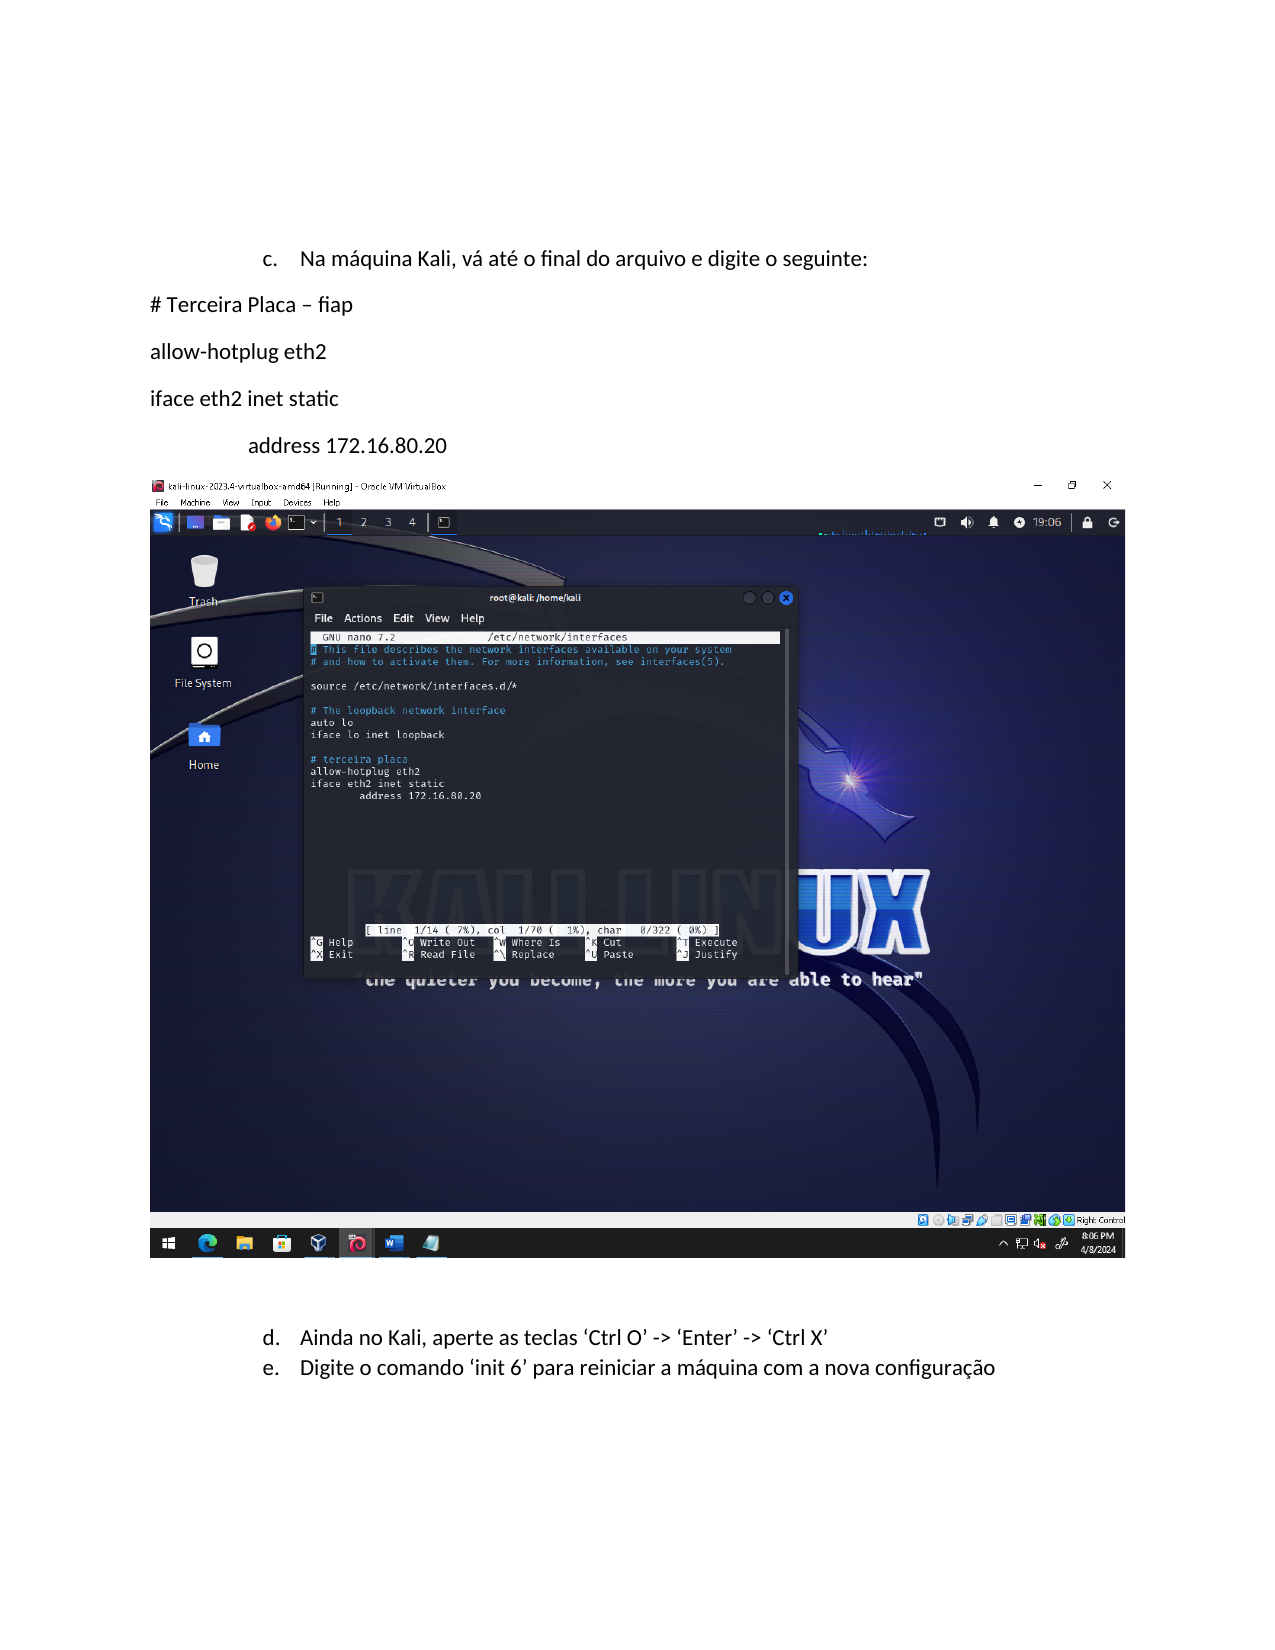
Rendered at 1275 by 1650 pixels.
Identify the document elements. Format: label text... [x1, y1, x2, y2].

text # Terceira Placa – fiap [150, 290, 1125, 318]
list Na máquina Kali, vá até o final do arquivo e digite o seguinte: [262, 244, 1125, 272]
text iface eth2 inet static [150, 384, 1125, 412]
list Digite o comando ‘init 6’ para reiniciar a máquina com a nova configuração [262, 1353, 1125, 1381]
text allow-hotplug eth2 [150, 337, 1125, 365]
text address 172.16.80.20 [150, 431, 1125, 459]
picture [150, 477, 1125, 1258]
list Ainda no Kali, aperte as teclas ‘Ctrl O’ -> ‘Enter’ -> ‘Ctrl X’ [262, 1323, 1125, 1351]
